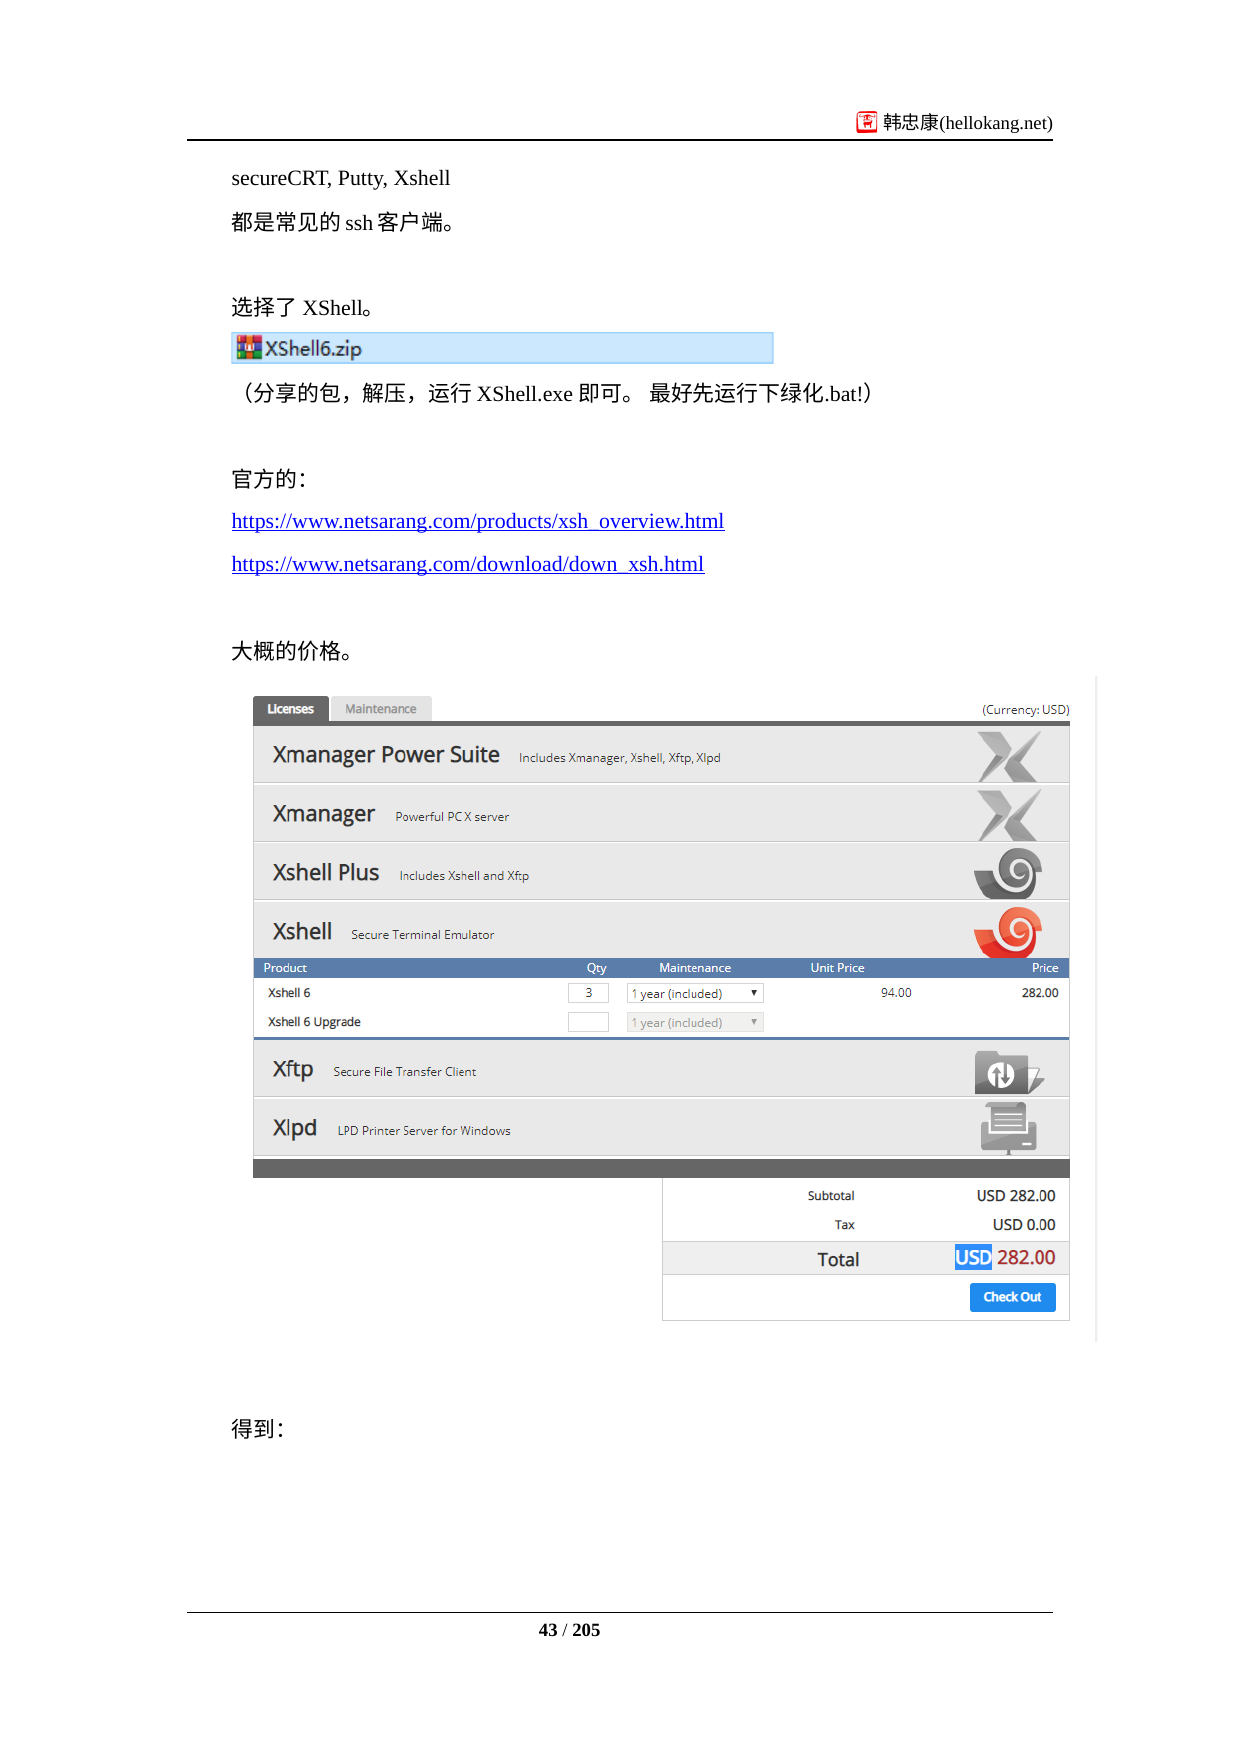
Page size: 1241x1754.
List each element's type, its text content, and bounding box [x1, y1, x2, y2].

text https://www.netsarang.com/products/xsh_overview.html [187, 504, 1053, 537]
text https://www.netsarang.com/download/down_xsh.html [187, 547, 1053, 580]
text 大概的价格。 [187, 633, 1053, 666]
text （分享的包，解压，运行XShell.exe 即可。 最好先运行下绿化.bat!） [187, 376, 1053, 408]
picture [231, 332, 774, 364]
text 都是常见的ssh客户端。 [187, 204, 1053, 237]
picture [856, 111, 878, 133]
picture [231, 676, 1098, 1342]
text 官方的： [187, 462, 1053, 494]
text 选择了 XShell。 [187, 290, 1053, 322]
text secureCRT, Putty, Xshell [187, 161, 1053, 194]
text 得到： [187, 1412, 1053, 1444]
